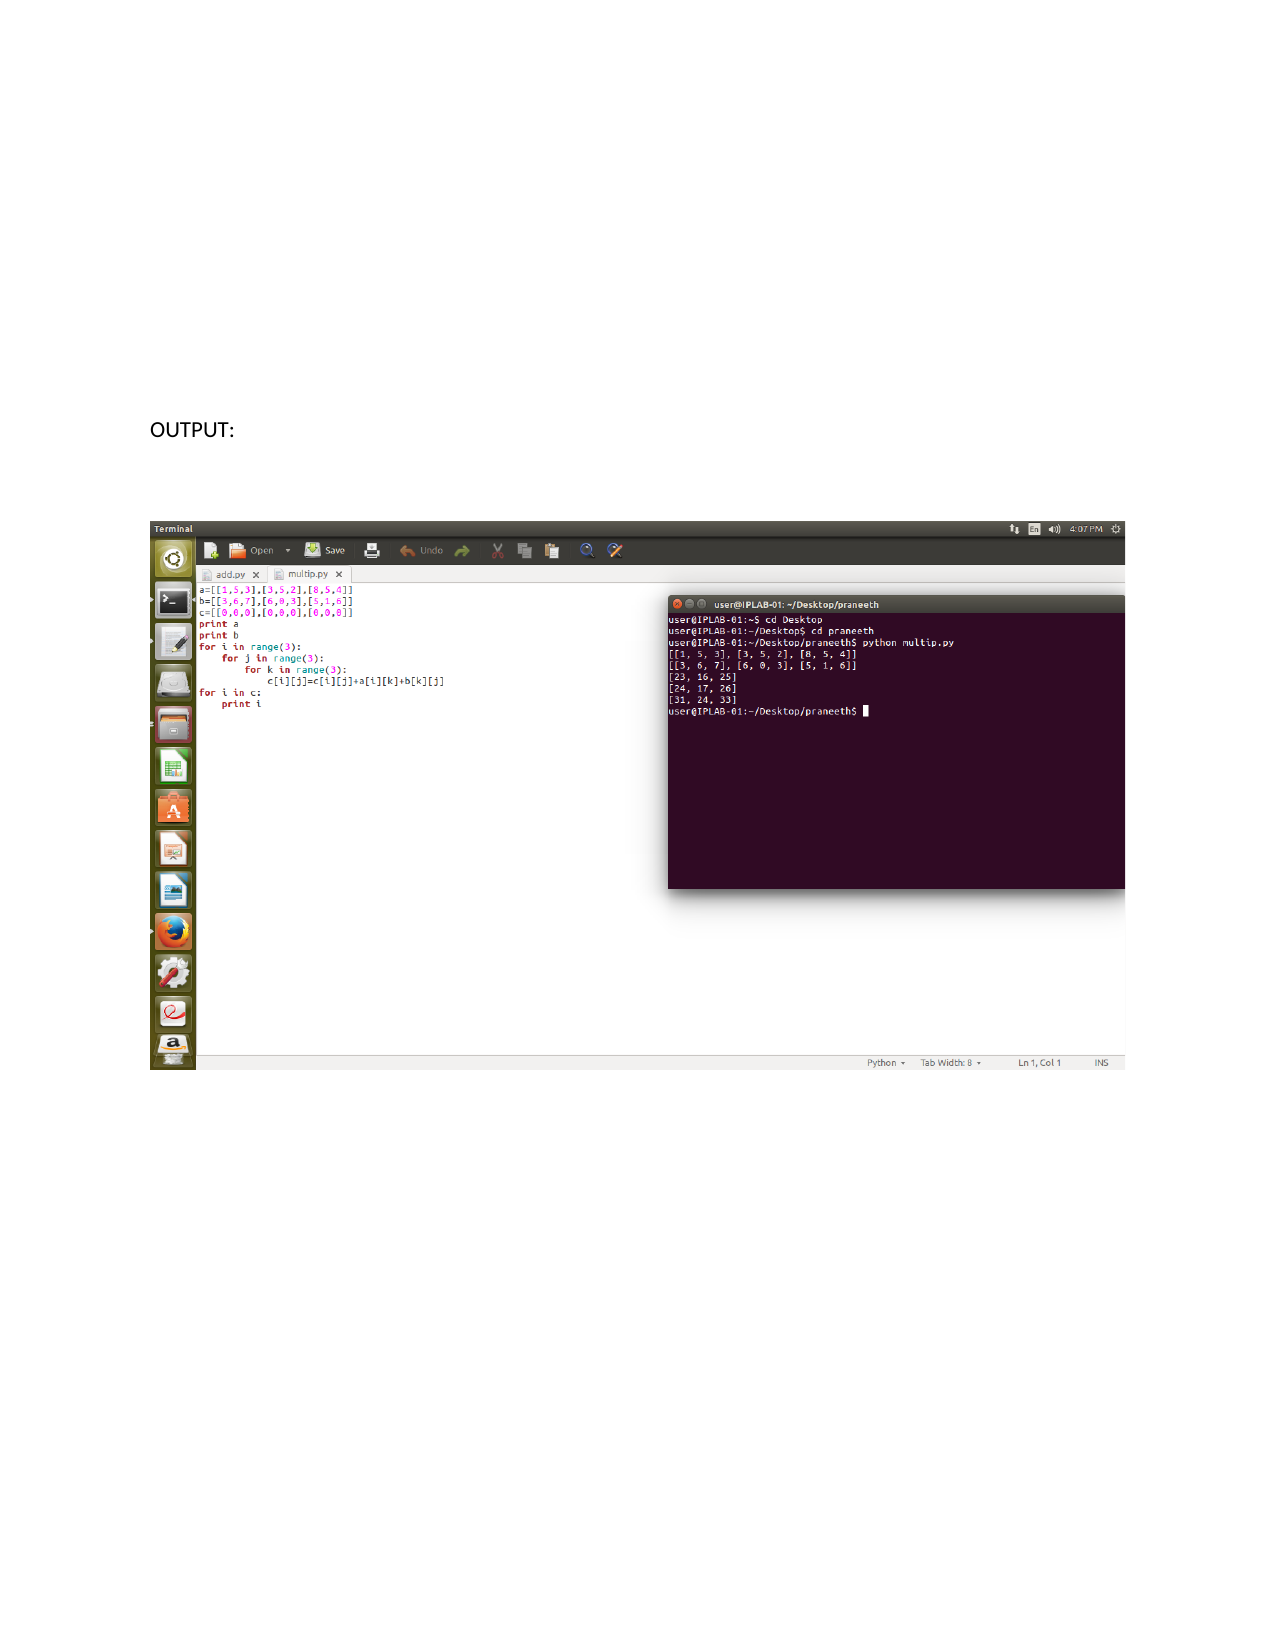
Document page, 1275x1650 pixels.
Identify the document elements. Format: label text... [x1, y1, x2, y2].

text OUTPUT: [150, 415, 1125, 443]
picture [150, 521, 1125, 1070]
